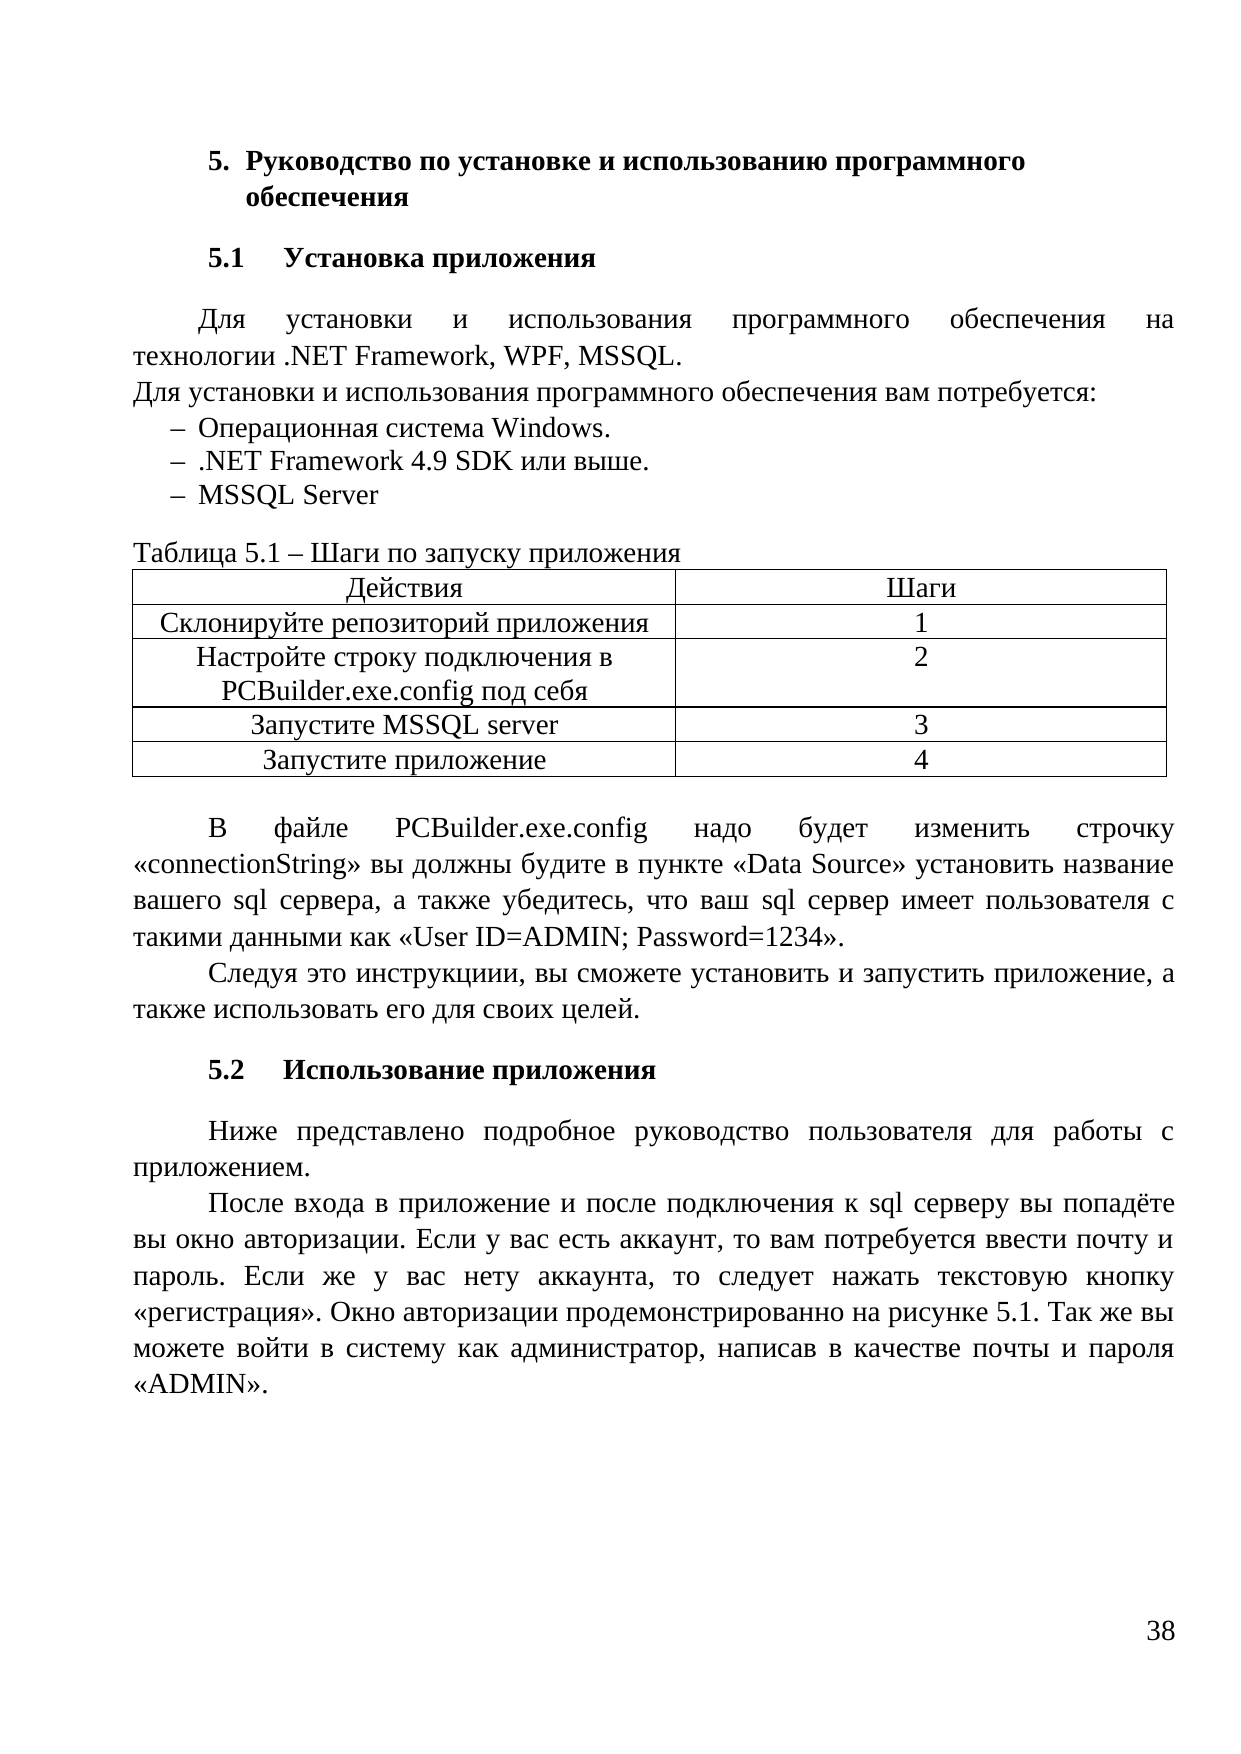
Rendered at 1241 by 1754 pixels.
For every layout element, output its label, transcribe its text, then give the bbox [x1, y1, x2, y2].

text Таблица 5.1 – Шаги по запуску приложения [133, 536, 1175, 569]
table_cell Настройте строку подключения в PCBuilder.exe.config под себя [133, 639, 675, 706]
list Операционная система Windows. [170, 410, 1175, 443]
text Для установки и использования программного обеспечения на технологии .NET Framework, WPF, MSSQL. [133, 302, 1175, 371]
text После входа в приложение и после подключения к sql серверу вы попадёте вы окно авторизации. Если у вас есть аккаунт, то вам потребуется ввести почту и пароль. Если же у вас нету аккаунта, то следует нажать текстовую кнопку «регистрация». Окно авторизации продемонстрированно на рисунке 5.1. Так же вы можете войти в систему как администратор, написав в качестве почты и пароля «ADMIN». [133, 1186, 1175, 1400]
text Следуя это инструкциии, вы сможете установить и запустить приложение, а также использовать его для своих целей. [133, 955, 1175, 1024]
table_header Шаги [676, 570, 1166, 604]
subtitle Руководство по установке и использованию программного обеспечения [208, 143, 1175, 213]
table_header Действия [133, 570, 675, 604]
list .NET Framework 4.9 SDK или выше. [170, 443, 1175, 477]
list MSSQL Server [170, 477, 1175, 511]
subtitle Установка приложения [208, 240, 1175, 274]
table_cell Склонируйте репозиторий приложения [133, 605, 675, 638]
table_cell Запустите MSSQL server [133, 708, 675, 741]
table_cell 4 [676, 742, 1166, 776]
text Для установки и использования программного обеспечения вам потребуется: [133, 374, 1175, 407]
text Ниже представлено подробное руководство пользователя для работы с приложением. [133, 1113, 1175, 1183]
text В файле PCBuilder.exe.config надо будет изменить строчку «connectionString» вы должны будите в пункте «Data Source» установить название вашего sql сервера, а также убедитесь, что ваш sql сервер имеет пользователя с такими данными как «User ID=ADMIN; Password=1234». [133, 810, 1175, 952]
table_cell 2 [676, 639, 1166, 706]
table_cell 3 [676, 708, 1166, 741]
subtitle Использование приложения [208, 1052, 1175, 1086]
table_cell Запустите приложение [133, 742, 675, 776]
table_cell 1 [676, 605, 1166, 638]
